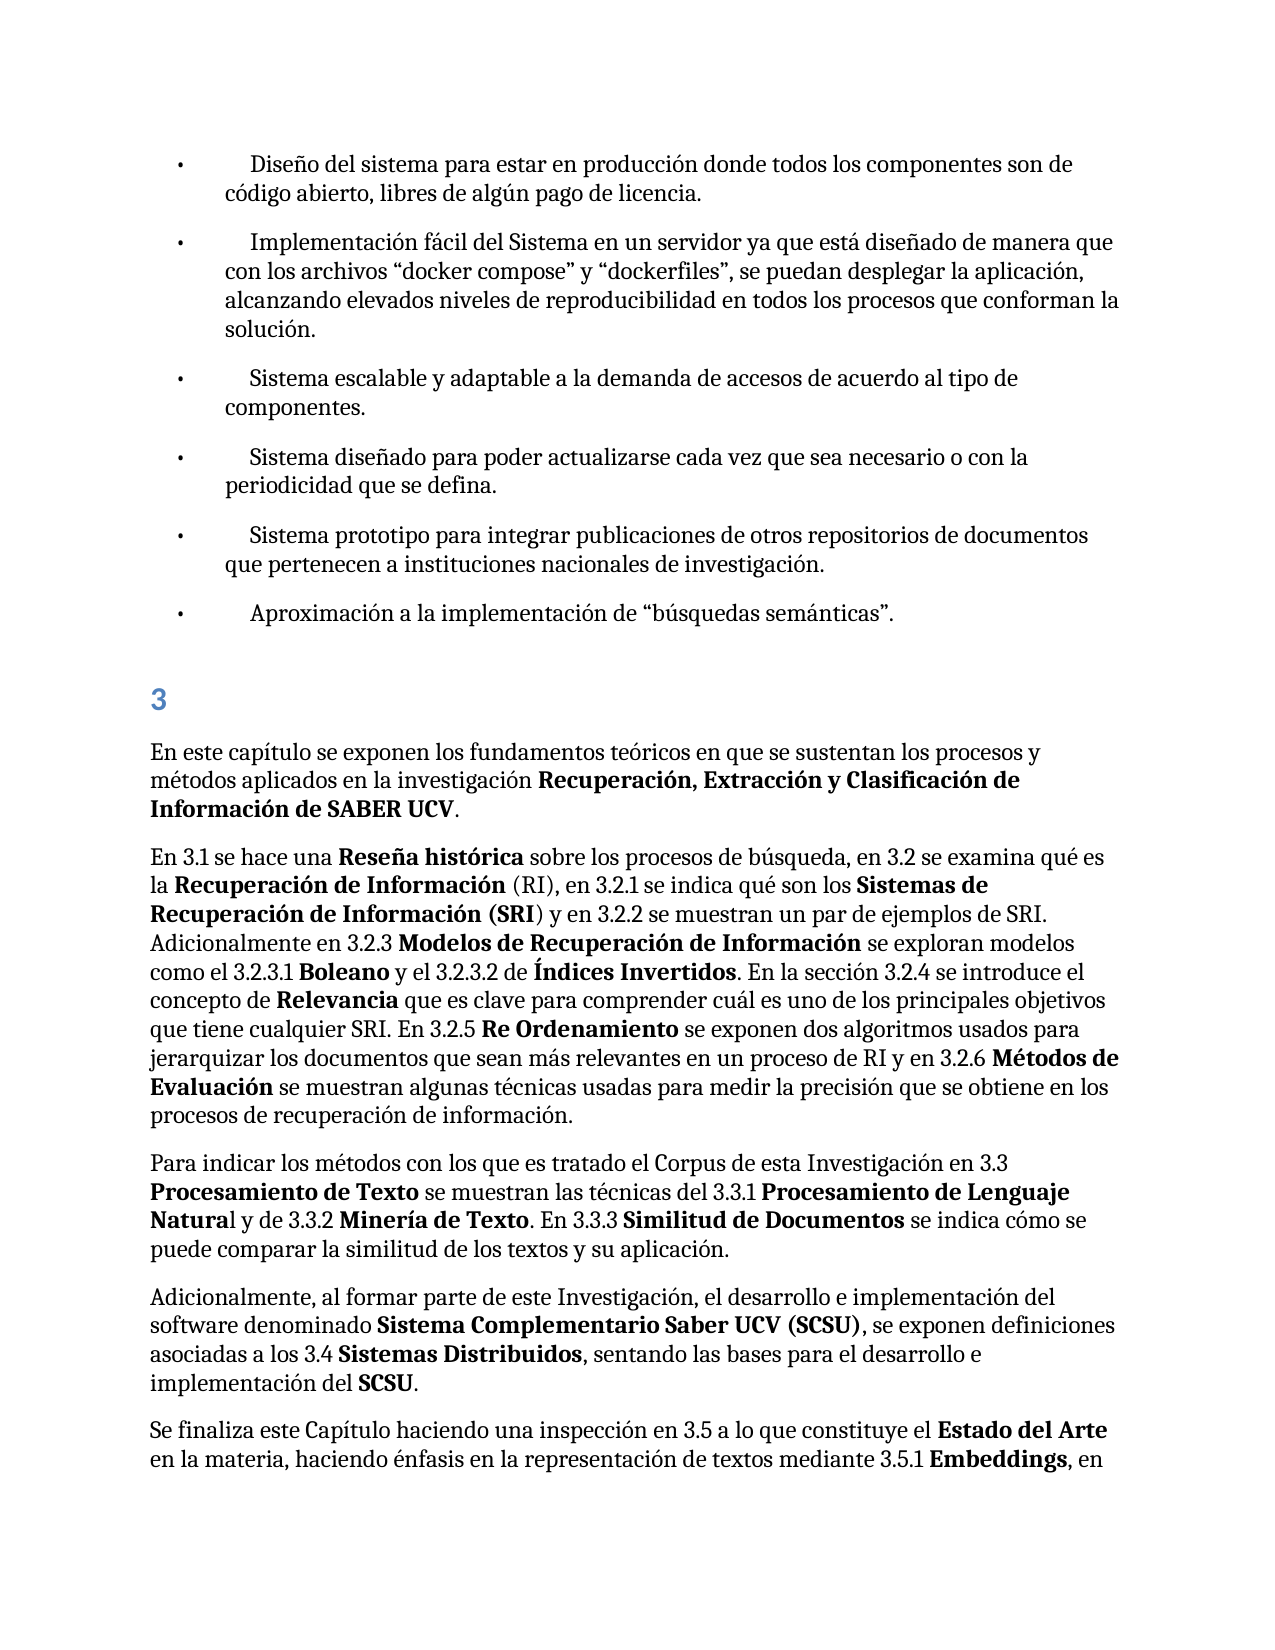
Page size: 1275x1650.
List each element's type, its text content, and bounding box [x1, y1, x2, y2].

text En 3.1 se hace una Reseña histórica sobre los procesos de búsqueda, en 3.2 se examina qué es la Recuperación de Información (RI), en 3.2.1 se indica qué son los Sistemas de Recuperación de Información (SRI) y en 3.2.2 se muestran un par de ejemplos de SRI. Adicionalmente en 3.2.3 Modelos de Recuperación de Información se exploran modelos como el 3.2.3.1 Boleano y el 3.2.3.2 de Índices Invertidos. En la sección 3.2.4 se introduce el concepto de Relevancia que es clave para comprender cuál es uno de los principales objetivos que tiene cualquier SRI. En 3.2.5 Re Ordenamiento se exponen dos algoritmos usados para jerarquizar los documentos que sean más relevantes en un proceso de RI y en 3.2.6 Métodos de Evaluación se muestran algunas técnicas usadas para medir la precisión que se obtiene en los procesos de recuperación de información. [150, 842, 1125, 1130]
list Aproximación a la implementación de “búsquedas semánticas”. [175, 599, 1125, 628]
text En este capítulo se exponen los fundamentos teóricos en que se sustentan los procesos y métodos aplicados en la investigación Recuperación, Extracción y Clasificación de Información de SABER UCV. [150, 737, 1125, 824]
subtitle 3 Marco Teórico-Referencial: [150, 678, 1125, 719]
list Diseño del sistema para estar en producción donde todos los componentes son de código abierto, libres de algún pago de licencia. [175, 150, 1125, 207]
list Sistema escalable y adaptable a la demanda de accesos de acuerdo al tipo de componentes. [175, 364, 1125, 422]
list Implementación fácil del Sistema en un servidor ya que está diseñado de manera que con los archivos “docker compose” y “dockerfiles”, se puedan desplegar la aplicación, alcanzando elevados niveles de reproducibilidad en todos los procesos que conforman la solución. [175, 228, 1125, 343]
list Sistema prototipo para integrar publicaciones de otros repositorios de documentos que pertenecen a instituciones nacionales de investigación. [175, 521, 1125, 578]
text Adicionalmente, al formar parte de este Investigación, el desarrollo e implementación del software denominado Sistema Complementario Saber UCV (SCSU), se exponen definiciones asociadas a los 3.4 Sistemas Distribuidos, sentando las bases para el desarrollo e implementación del SCSU. [150, 1282, 1125, 1397]
text Para indicar los métodos con los que es tratado el Corpus de esta Investigación en 3.3 Procesamiento de Texto se muestran las técnicas del 3.3.1 Procesamiento de Lenguaje Natural y de 3.3.2 Minería de Texto. En 3.3.3 Similitud de Documentos se indica cómo se puede comparar la similitud de los textos y su aplicación. [150, 1149, 1125, 1264]
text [150, 1416, 1125, 1474]
list Sistema diseñado para poder actualizarse cada vez que sea necesario o con la periodicidad que se defina. [175, 442, 1125, 500]
